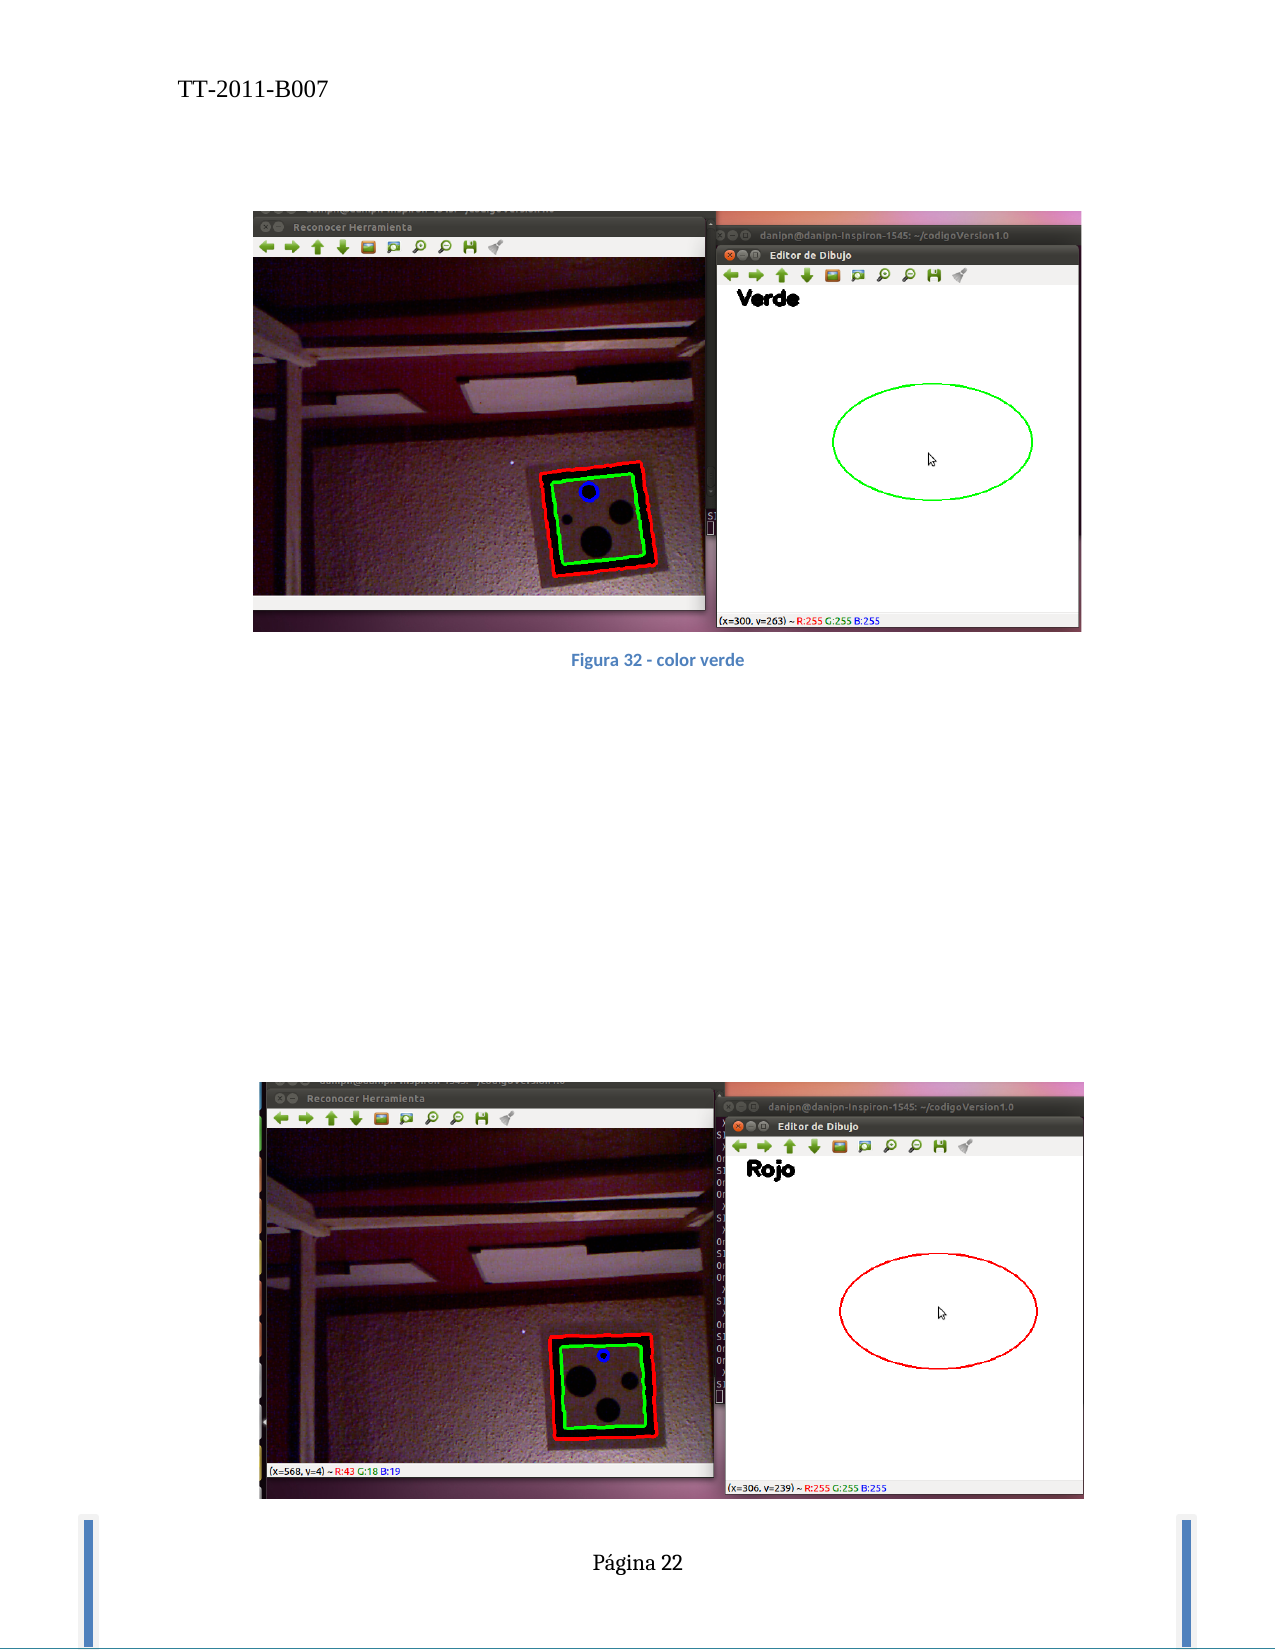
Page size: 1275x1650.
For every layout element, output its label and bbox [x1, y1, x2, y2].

picture [259, 1082, 1084, 1499]
picture [253, 211, 1082, 632]
